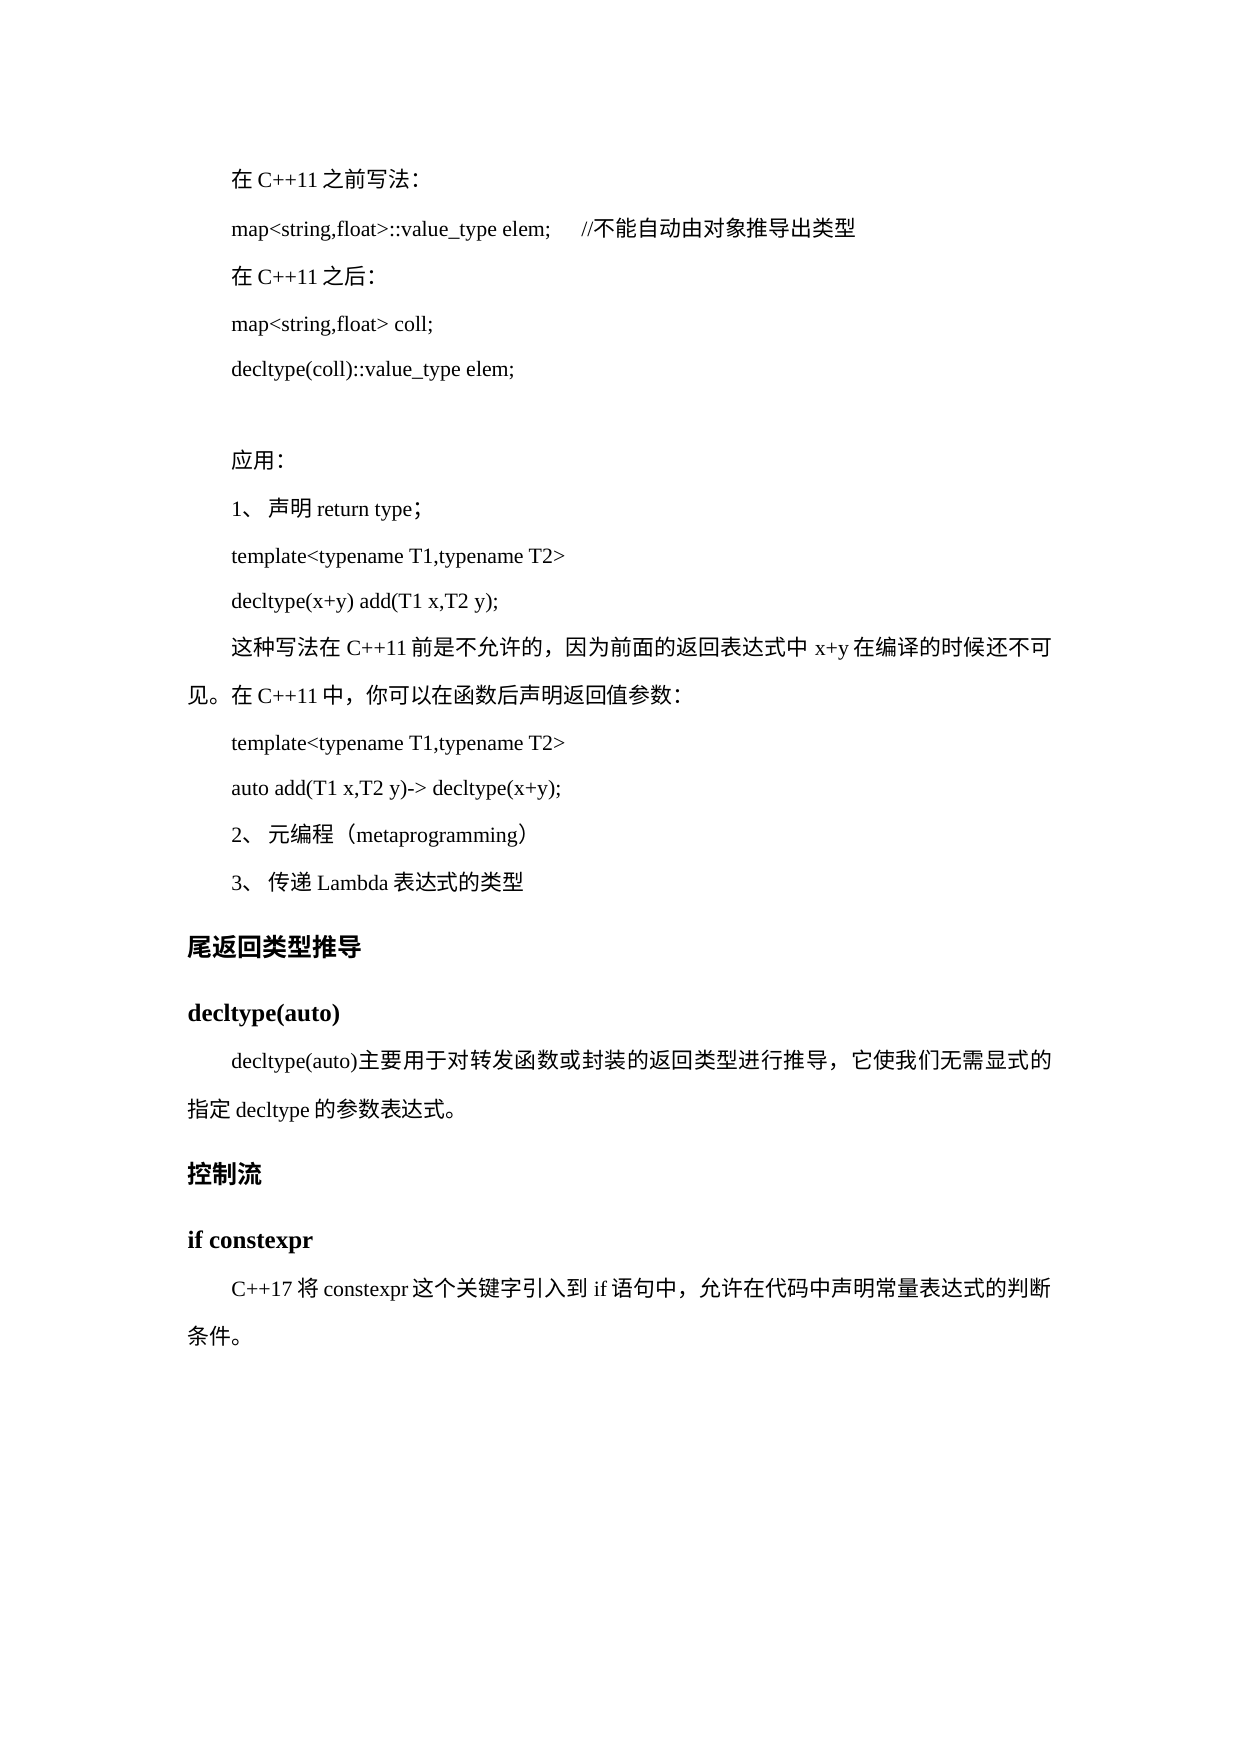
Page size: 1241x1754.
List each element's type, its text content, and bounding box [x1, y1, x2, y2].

text auto add(T1 x,T2 y)-> decltype(x+y); [231, 771, 1053, 804]
text 应用： [187, 442, 1053, 475]
text map<string,float> coll; [187, 307, 1053, 339]
text map<string,float>::value_type elem; //不能自动由对象推导出类型 [187, 210, 1053, 243]
subtitle if constexpr [187, 1223, 1053, 1256]
text decltype(auto)主要用于对转发函数或封装的返回类型进行推导，它使我们无需显式的指定decltype的参数表达式。 [187, 1043, 1053, 1124]
list 元编程（metaprogramming） [231, 816, 1053, 849]
text C++17将constexpr这个关键字引入到if语句中，允许在代码中声明常量表达式的判断条件。 [187, 1270, 1053, 1351]
text template<typename T1,typename T2> [231, 726, 1053, 759]
text 在C++11之前写法： [187, 162, 1053, 194]
subtitle 尾返回类型推导 [187, 913, 1053, 978]
subtitle decltype(auto) [187, 996, 1053, 1029]
subtitle 控制流 [187, 1140, 1053, 1205]
text 在C++11之后： [187, 259, 1053, 291]
list 传递Lambda表达式的类型 [231, 865, 1053, 897]
list 声明return type； [231, 491, 1053, 523]
text decltype(x+y) add(T1 x,T2 y); [231, 584, 1053, 617]
text template<typename T1,typename T2> [231, 539, 1053, 571]
text decltype(coll)::value_type elem; [187, 352, 1053, 384]
text 这种写法在C++11前是不允许的，因为前面的返回表达式中x+y在编译的时候还不可见。在C++11中，你可以在函数后声明返回值参数： [187, 629, 1053, 710]
